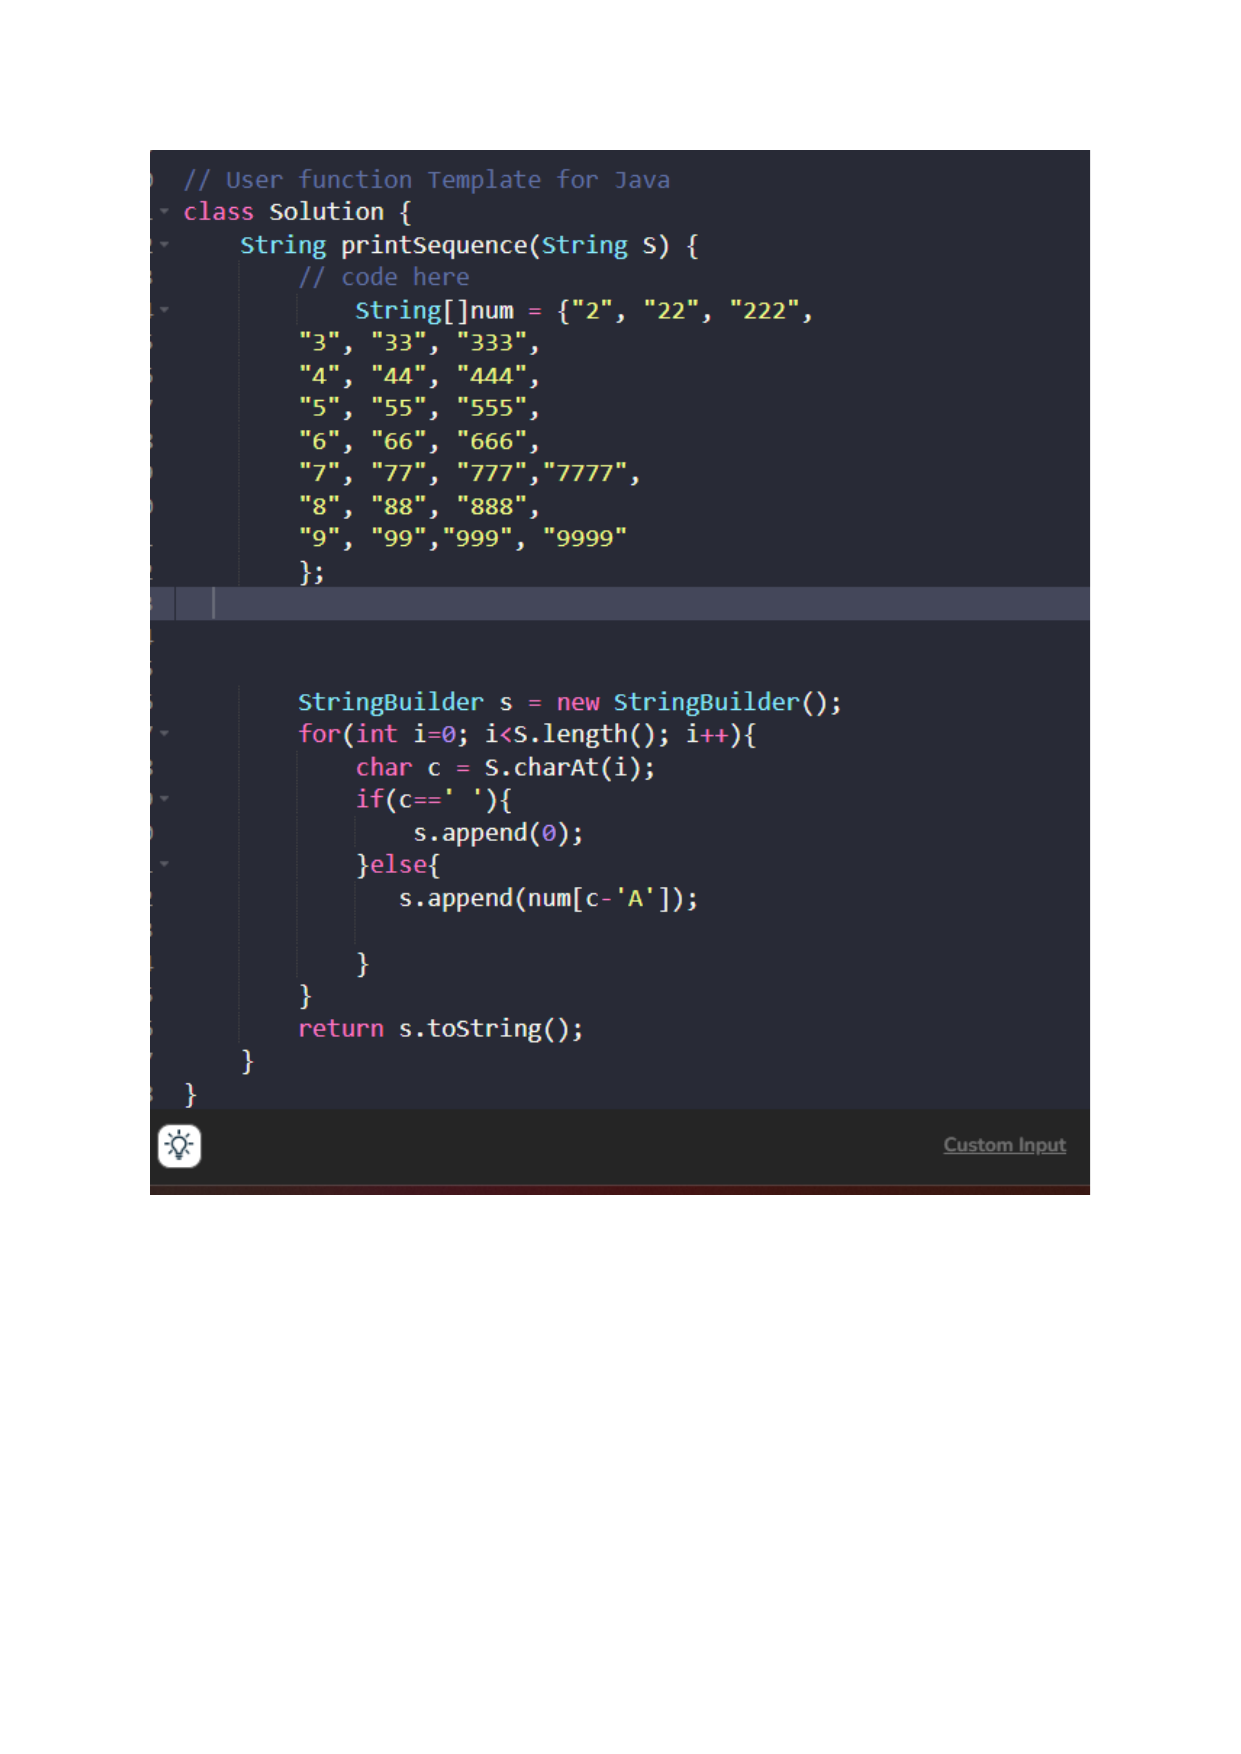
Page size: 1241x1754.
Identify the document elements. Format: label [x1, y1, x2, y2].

picture [150, 150, 1091, 1195]
